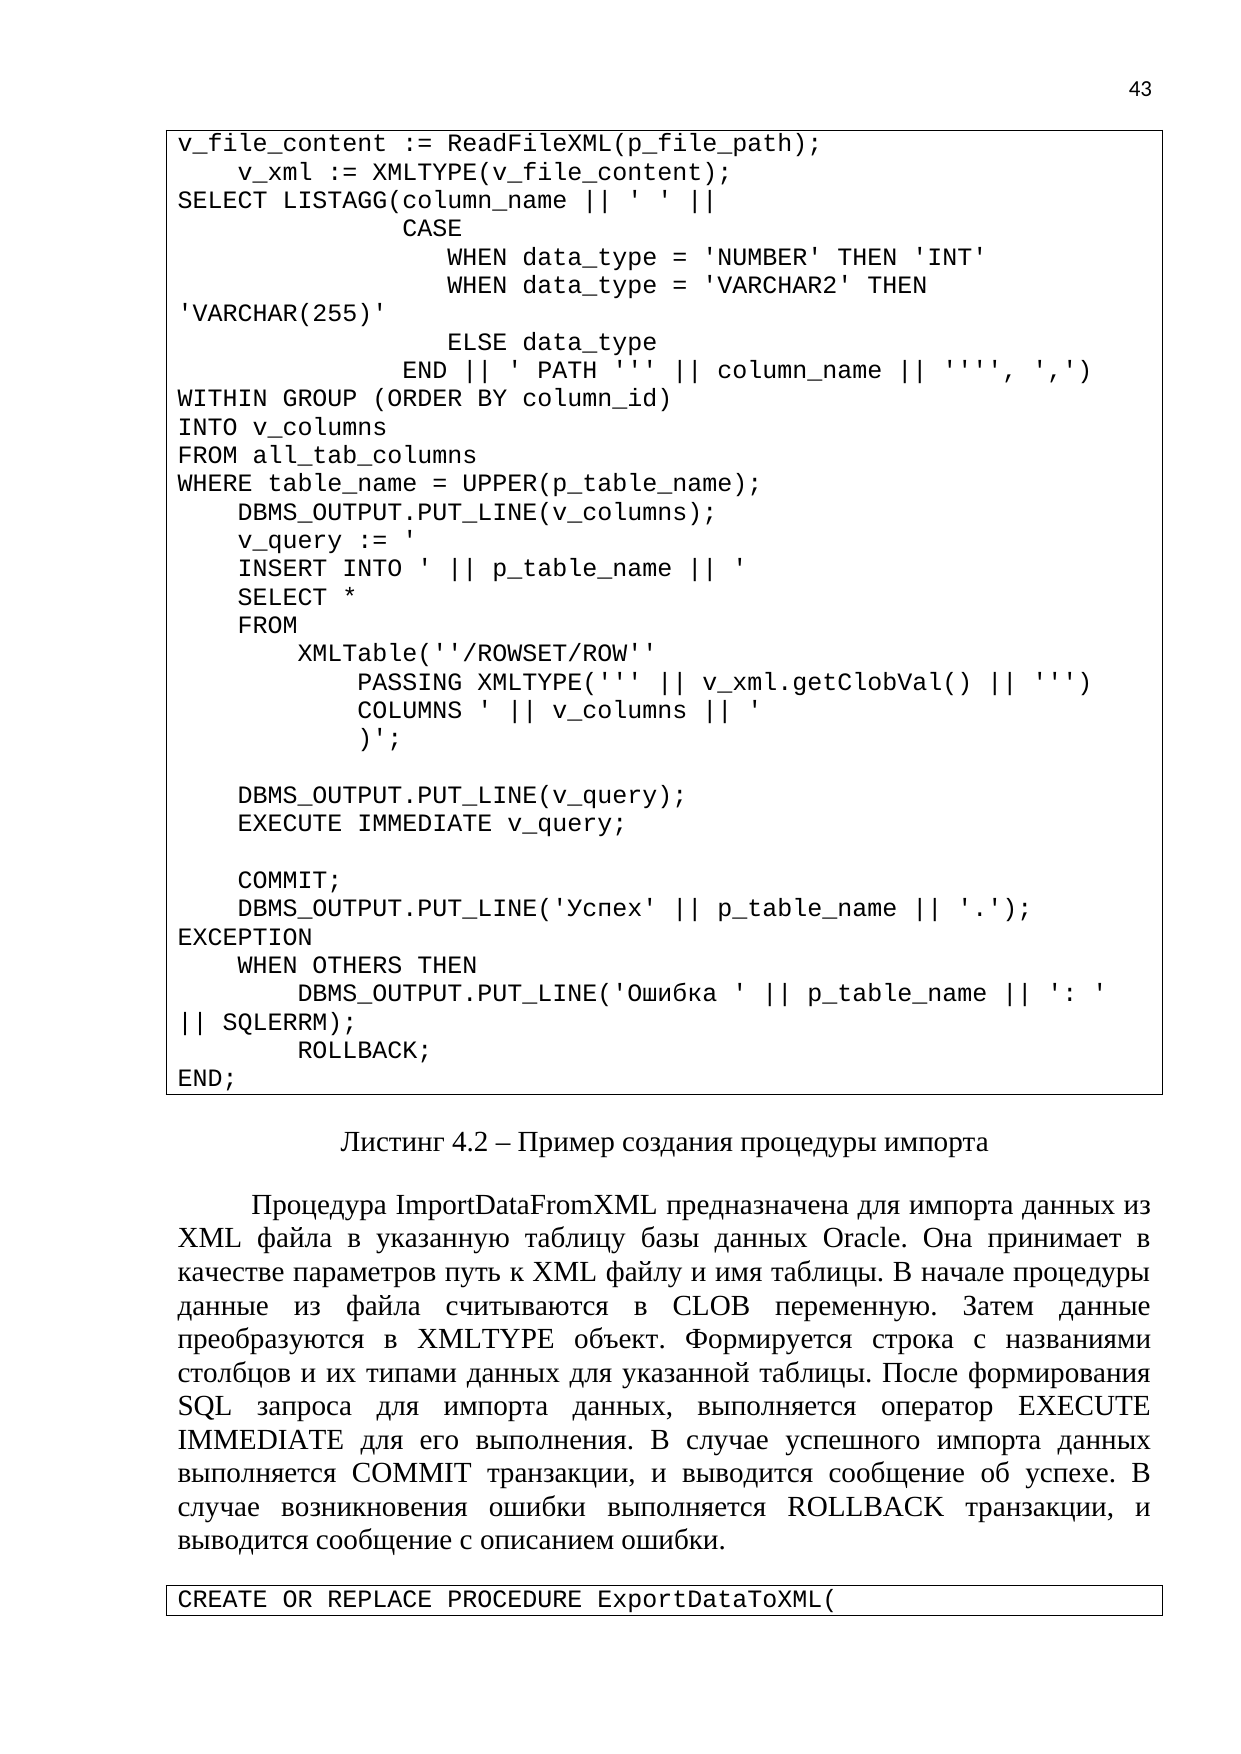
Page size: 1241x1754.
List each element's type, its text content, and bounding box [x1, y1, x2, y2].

text Листинг 4.2 – Пример создания процедуры импорта [177, 1124, 1152, 1158]
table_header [167, 1586, 1162, 1614]
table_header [167, 131, 1162, 1094]
text Процедура ImportDataFromXML предназначена для импорта данных из XML файла в указанную таблицу базы данных Oracle. Она принимает в качестве параметров путь к XML файлу и имя таблицы. В начале процедуры данные из файла считываются в CLOB переменную. Затем данные преобразуются в XMLTYPE объект. Формируется строка с названиями столбцов и их типами данных для указанной таблицы. После формирования SQL запроса для импорта данных, выполняется оператор EXECUTE IMMEDIATE для его выполнения. В случае успешного импорта данных выполняется COMMIT транзакции, и выводится сообщение об успехе. В случае возникновения ошибки выполняется ROLLBACK транзакции, и выводится сообщение с описанием ошибки. [177, 1187, 1152, 1556]
